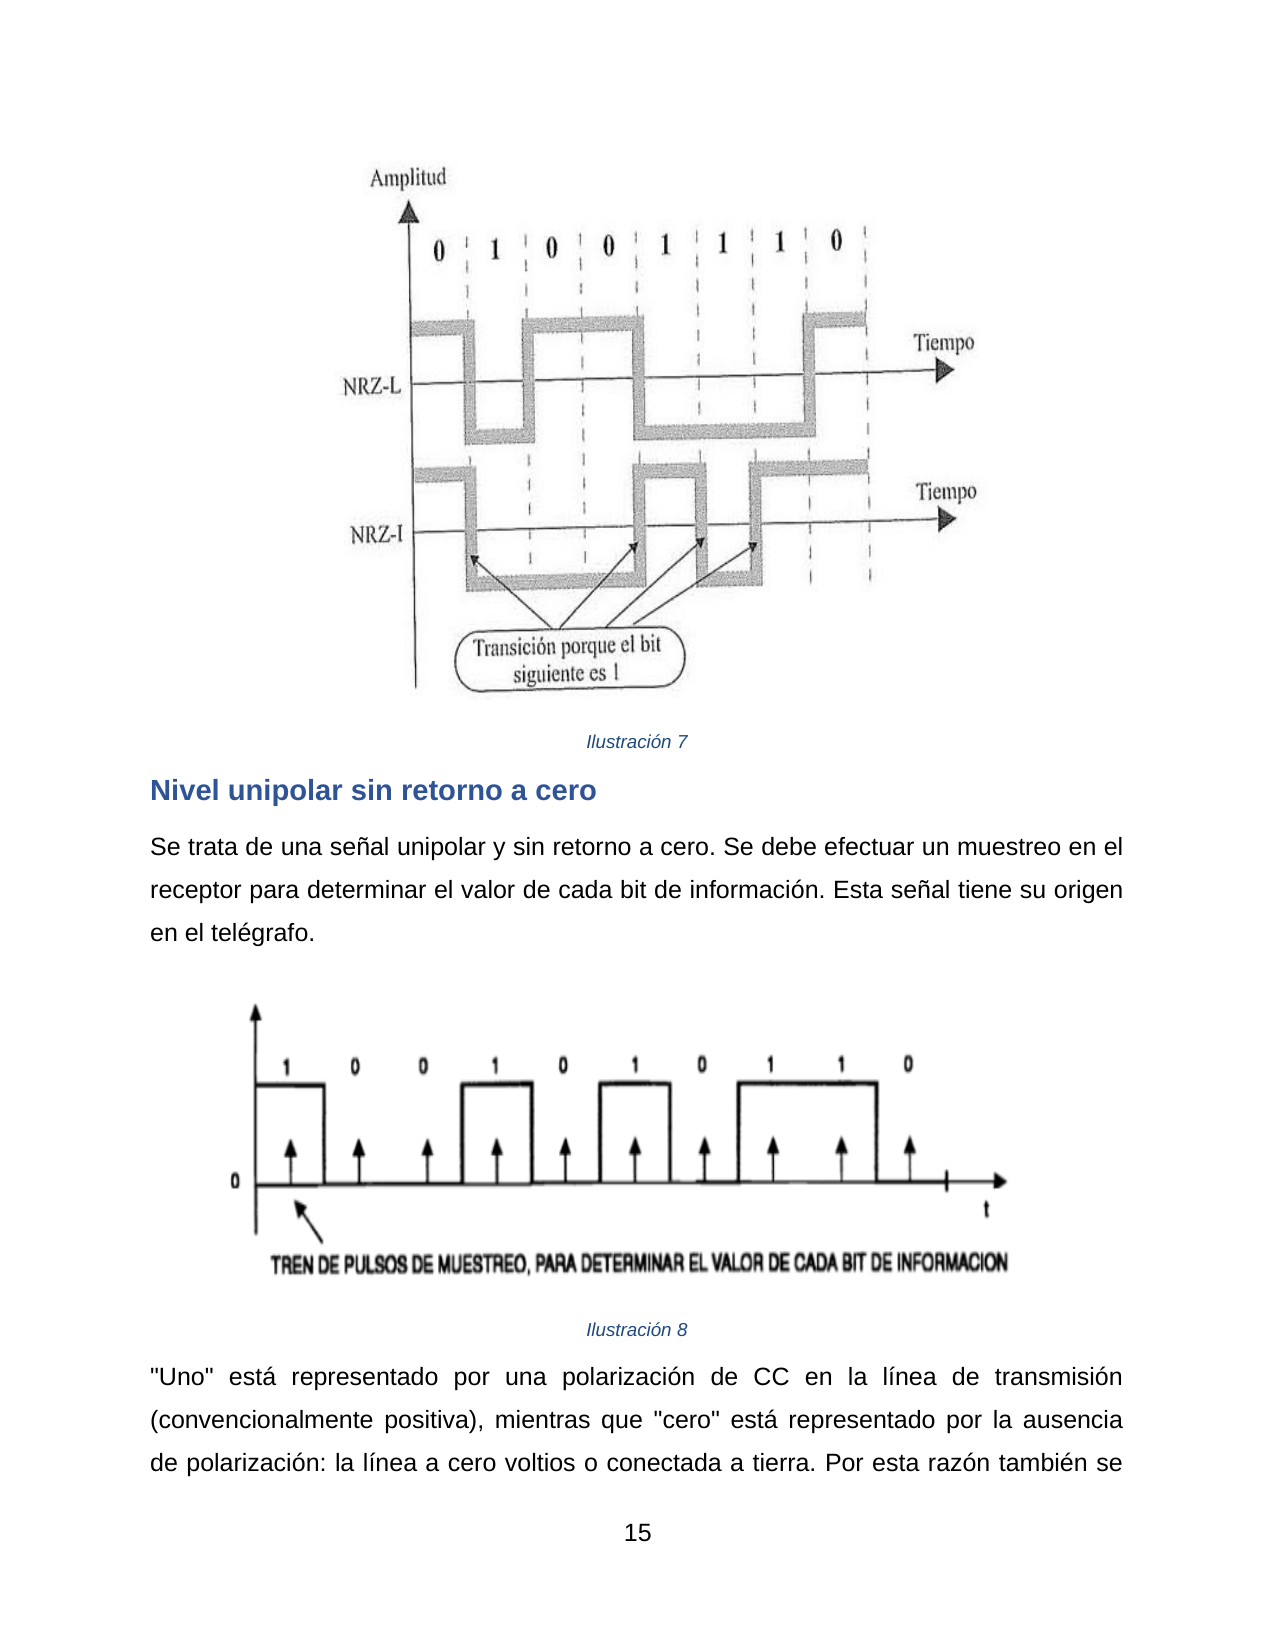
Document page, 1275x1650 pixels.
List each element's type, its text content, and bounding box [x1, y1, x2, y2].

text Se trata de una señal unipolar y sin retorno a cero. Se debe efectuar un muestreo en el receptor para determinar el valor de cada bit de información. Esta señal tiene su origen en el telégrafo. [150, 832, 1125, 947]
subtitle Nivel unipolar sin retorno a cero [150, 773, 1125, 807]
picture [287, 150, 988, 700]
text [150, 1362, 1125, 1477]
text Ilustración 7 [150, 731, 1125, 753]
picture [208, 978, 1067, 1289]
text Ilustración 8 [150, 1319, 1125, 1341]
